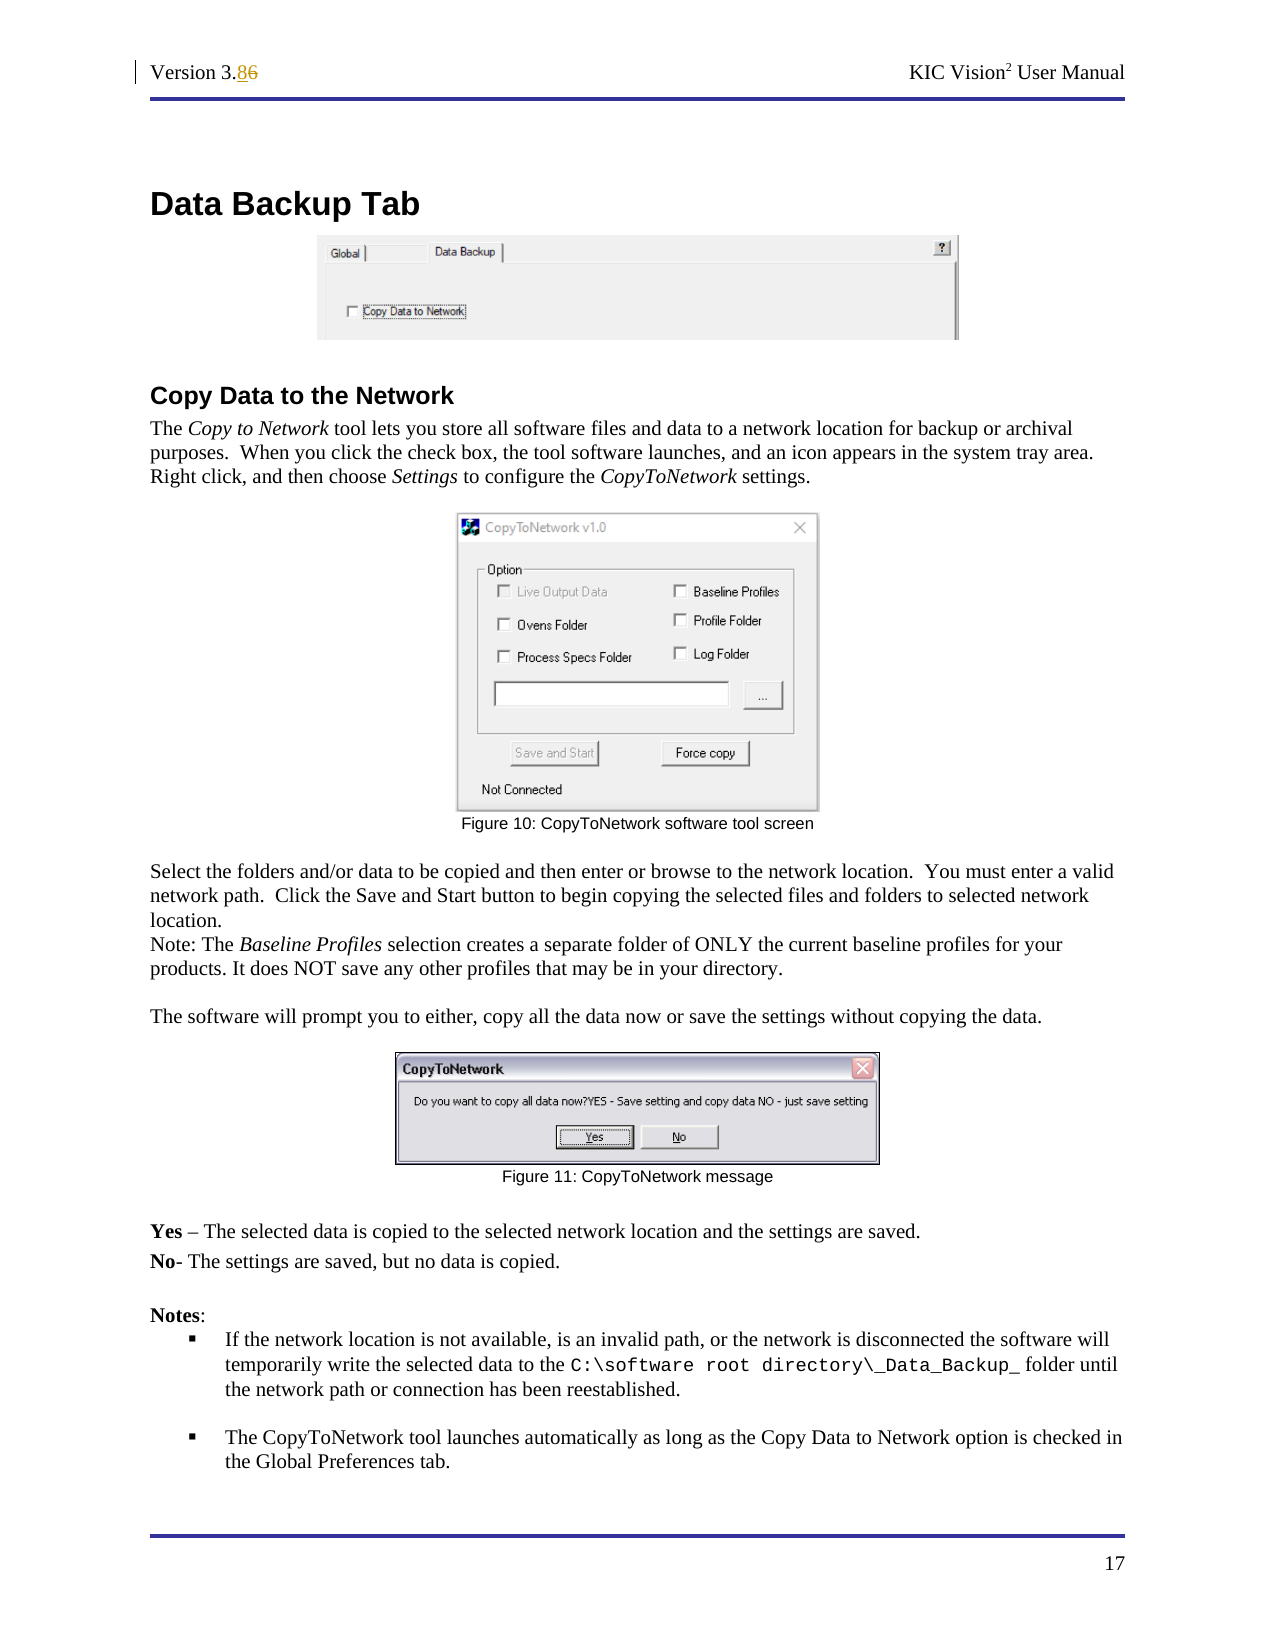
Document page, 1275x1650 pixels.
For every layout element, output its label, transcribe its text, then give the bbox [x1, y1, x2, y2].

list If the network location is not available, is an invalid path, or the network is disconnected the software will temporarily write the selected data to the C:\software root directory\_Data_Backup_ folder until the network path or connection has been reestablished. [187, 1327, 1125, 1401]
text Yes – The selected data is copied to the selected network location and the settings are saved. [150, 1219, 1125, 1243]
subtitle Data Backup Tab [150, 184, 1125, 222]
picture [316, 235, 959, 340]
text Notes: [150, 1303, 1125, 1327]
text Note: The Baseline Profiles selection creates a separate folder of ONLY the current baseline profiles for your products. It does NOT save any other profiles that may be in your directory. [150, 932, 1125, 980]
list The CopyToNetwork tool launches automatically as long as the Copy Data to Network option is checked in the Global Preferences tab. [187, 1425, 1125, 1473]
text No- The settings are saved, but no data is copied. [150, 1249, 1125, 1273]
subtitle Copy Data to the Network [150, 381, 1125, 409]
picture [455, 512, 820, 812]
text The software will prompt you to either, copy all the data now or save the settings without copying the data. [150, 1004, 1125, 1028]
picture [396, 1053, 879, 1164]
text Select the folders and/or data to be copied and then enter or browse to the network location. You must enter a valid network path. Click the Save and Start button to begin copying the selected files and folders to selected network location. [150, 859, 1125, 932]
text The Copy to Network tool lets you store all software files and data to a network location for backup or archival purposes. When you click the check box, the tool software launches, and an icon appears in the system tray area. Right click, and then choose Settings to configure the CopyToNetwork settings. [150, 416, 1125, 488]
